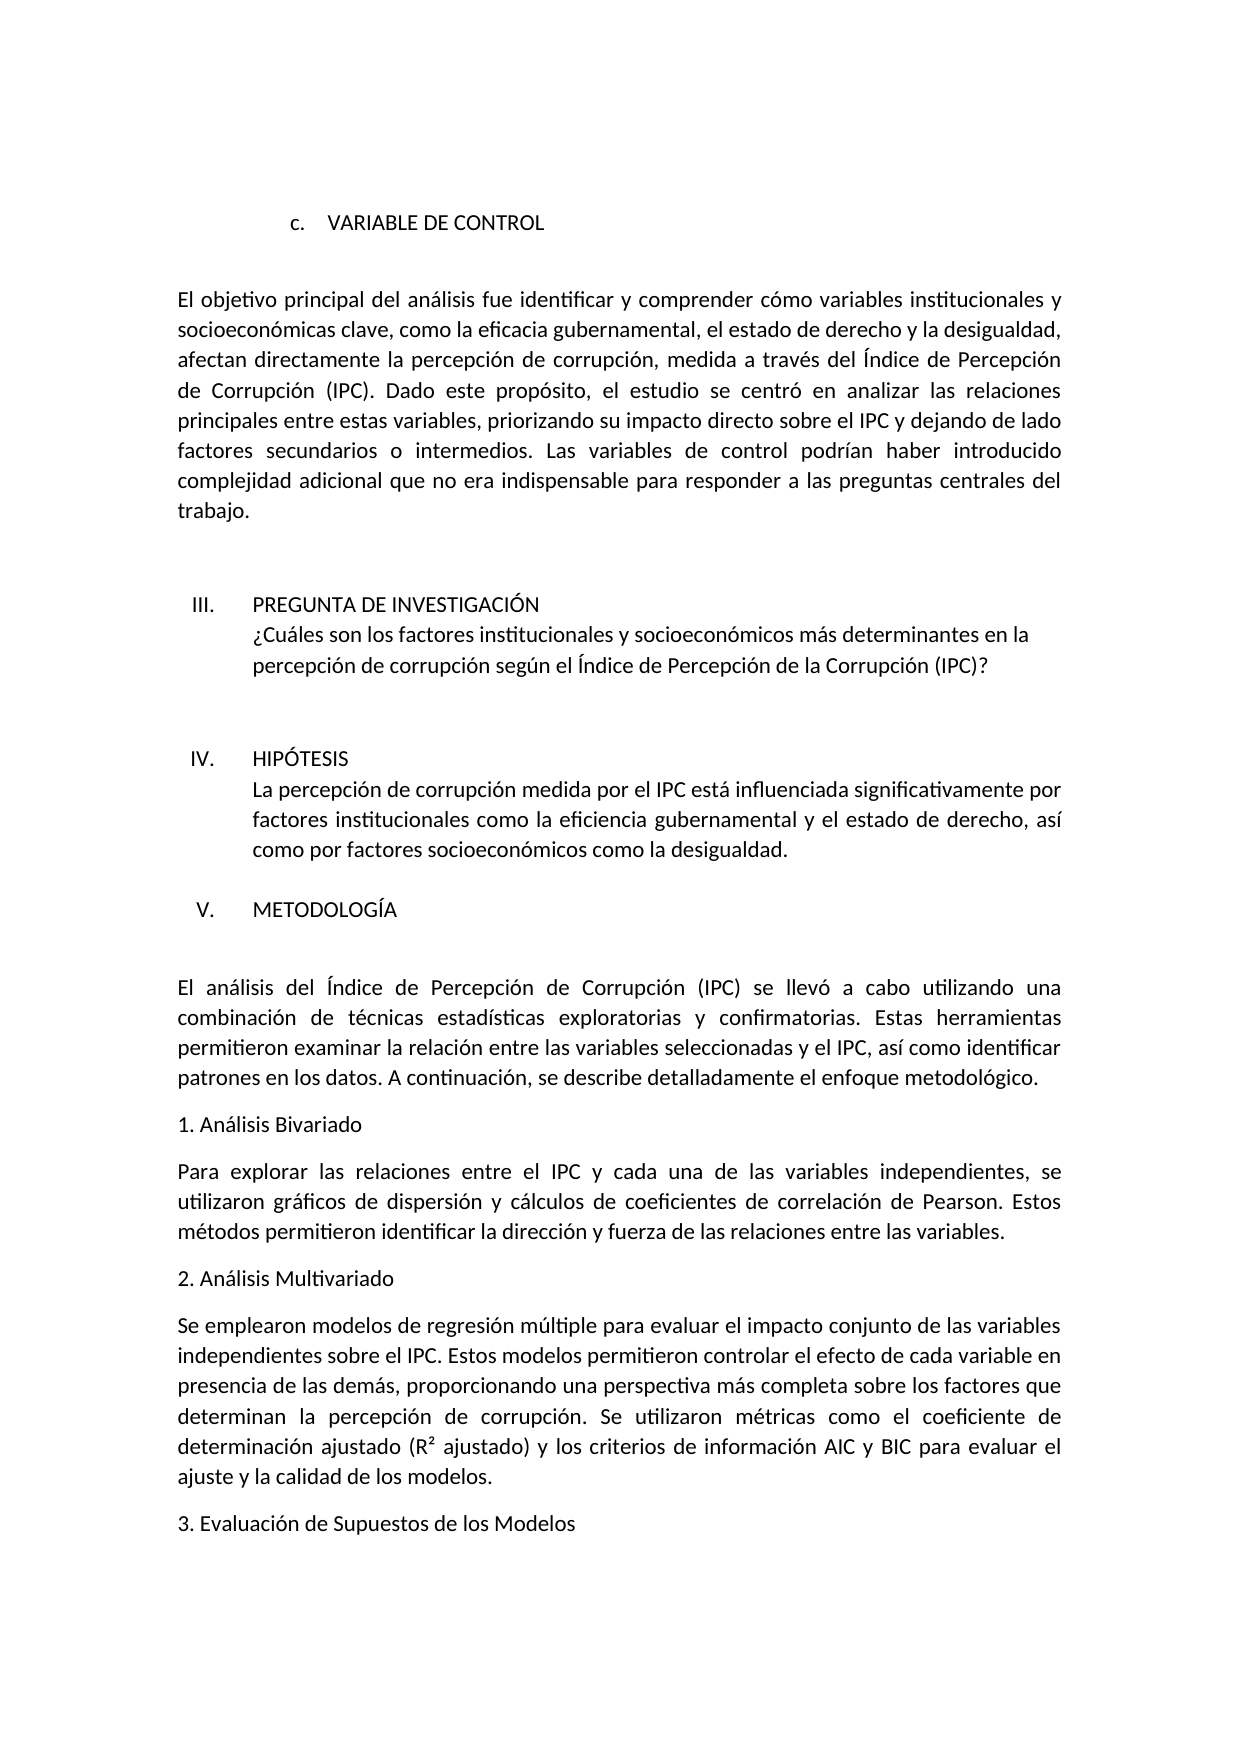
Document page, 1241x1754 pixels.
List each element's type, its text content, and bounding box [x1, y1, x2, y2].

text Para explorar las relaciones entre el IPC y cada una de las variables independientes, se utilizaron gráficos de dispersión y cálculos de coeficientes de correlación de Pearson. Estos métodos permitieron identificar la dirección y fuerza de las relaciones entre las variables. [177, 1157, 1063, 1245]
list METODOLOGÍA [215, 896, 1063, 923]
text El objetivo principal del análisis fue identificar y comprender cómo variables institucionales y socioeconómicas clave, como la eficacia gubernamental, el estado de derecho y la desigualdad, afectan directamente la percepción de corrupción, medida a través del Índice de Percepción de Corrupción (IPC). Dado este propósito, el estudio se centró en analizar las relaciones principales entre estas variables, priorizando su impacto directo sobre el IPC y dejando de lado factores secundarios o intermedios. Las variables de control podrían haber introducido complejidad adicional que no era indispensable para responder a las preguntas centrales del trabajo. [177, 285, 1063, 524]
text 2. Análisis Multivariado [177, 1264, 1063, 1292]
text El análisis del Índice de Percepción de Corrupción (IPC) se llevó a cabo utilizando una combinación de técnicas estadísticas exploratorias y confirmatorias. Estas herramientas permitieron examinar la relación entre las variables seleccionadas y el IPC, así como identificar patrones en los datos. A continuación, se describe detalladamente el enfoque metodológico. [177, 973, 1063, 1091]
text 1. Análisis Bivariado [177, 1110, 1063, 1138]
text 3. Evaluación de Supuestos de los Modelos [177, 1509, 1063, 1537]
list VARIABLE DE CONTROL [290, 208, 1063, 266]
list HIPÓTESIS La percepción de corrupción medida por el IPC está influenciada significativamente por factores institucionales como la eficiencia gubernamental y el estado de derecho, así como por factores socioeconómicos como la desigualdad. [215, 744, 1063, 863]
text Se emplearon modelos de regresión múltiple para evaluar el impacto conjunto de las variables independientes sobre el IPC. Estos modelos permitieron controlar el efecto de cada variable en presencia de las demás, proporcionando una perspectiva más completa sobre los factores que determinan la percepción de corrupción. Se utilizaron métricas como el coeficiente de determinación ajustado (R² ajustado) y los criterios de información AIC y BIC para evaluar el ajuste y la calidad de los modelos. [177, 1311, 1063, 1490]
list PREGUNTA DE INVESTIGACIÓN ¿Cuáles son los factores institucionales y socioeconómicos más determinantes en la percepción de corrupción según el Índice de Percepción de la Corrupción (IPC)? [215, 590, 1063, 679]
